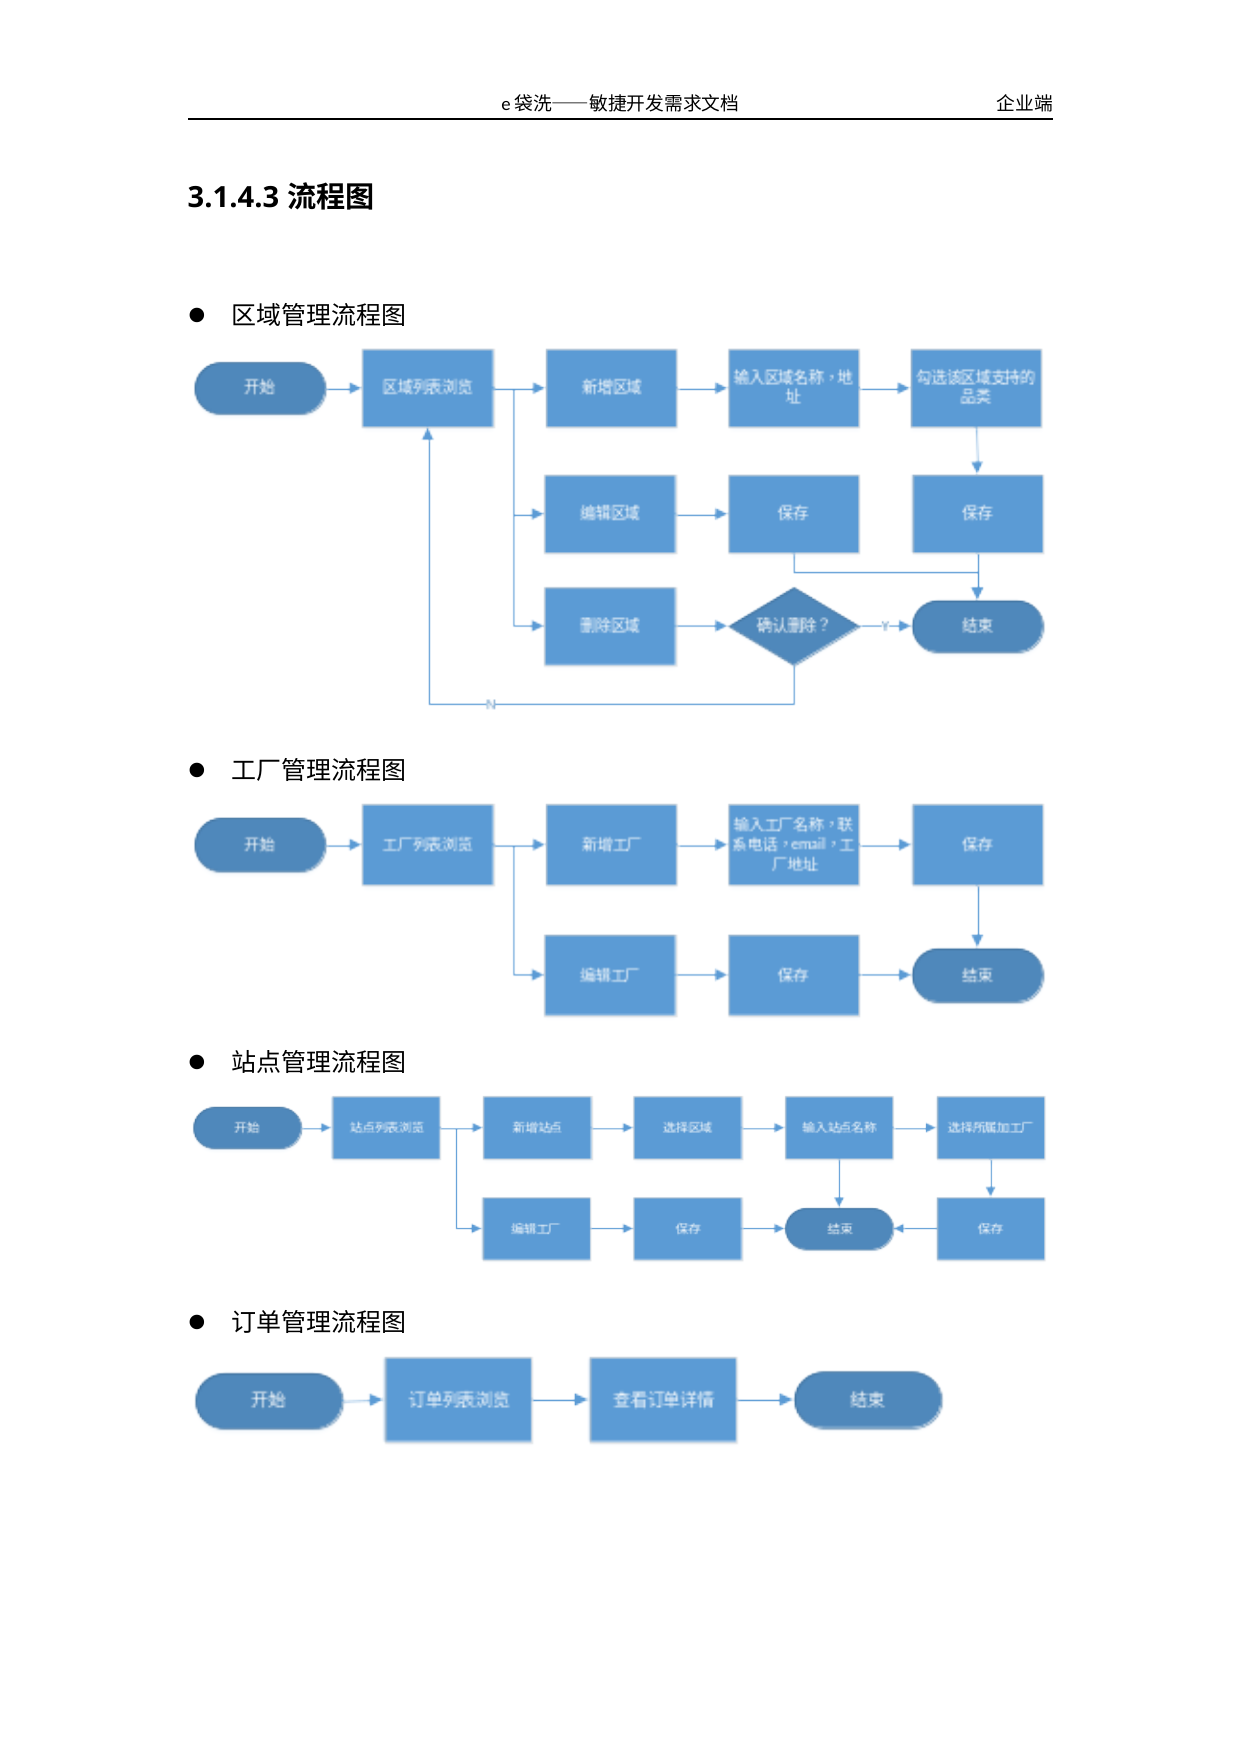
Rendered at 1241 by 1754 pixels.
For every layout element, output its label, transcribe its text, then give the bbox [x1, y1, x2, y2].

list 工厂管理流程图 [187, 736, 1053, 801]
subtitle 3.1.4.3 流程图 [187, 162, 1053, 227]
list 站点管理流程图 [187, 1028, 1053, 1093]
list 订单管理流程图 [187, 1288, 1053, 1353]
list 区域管理流程图 [187, 281, 1053, 346]
